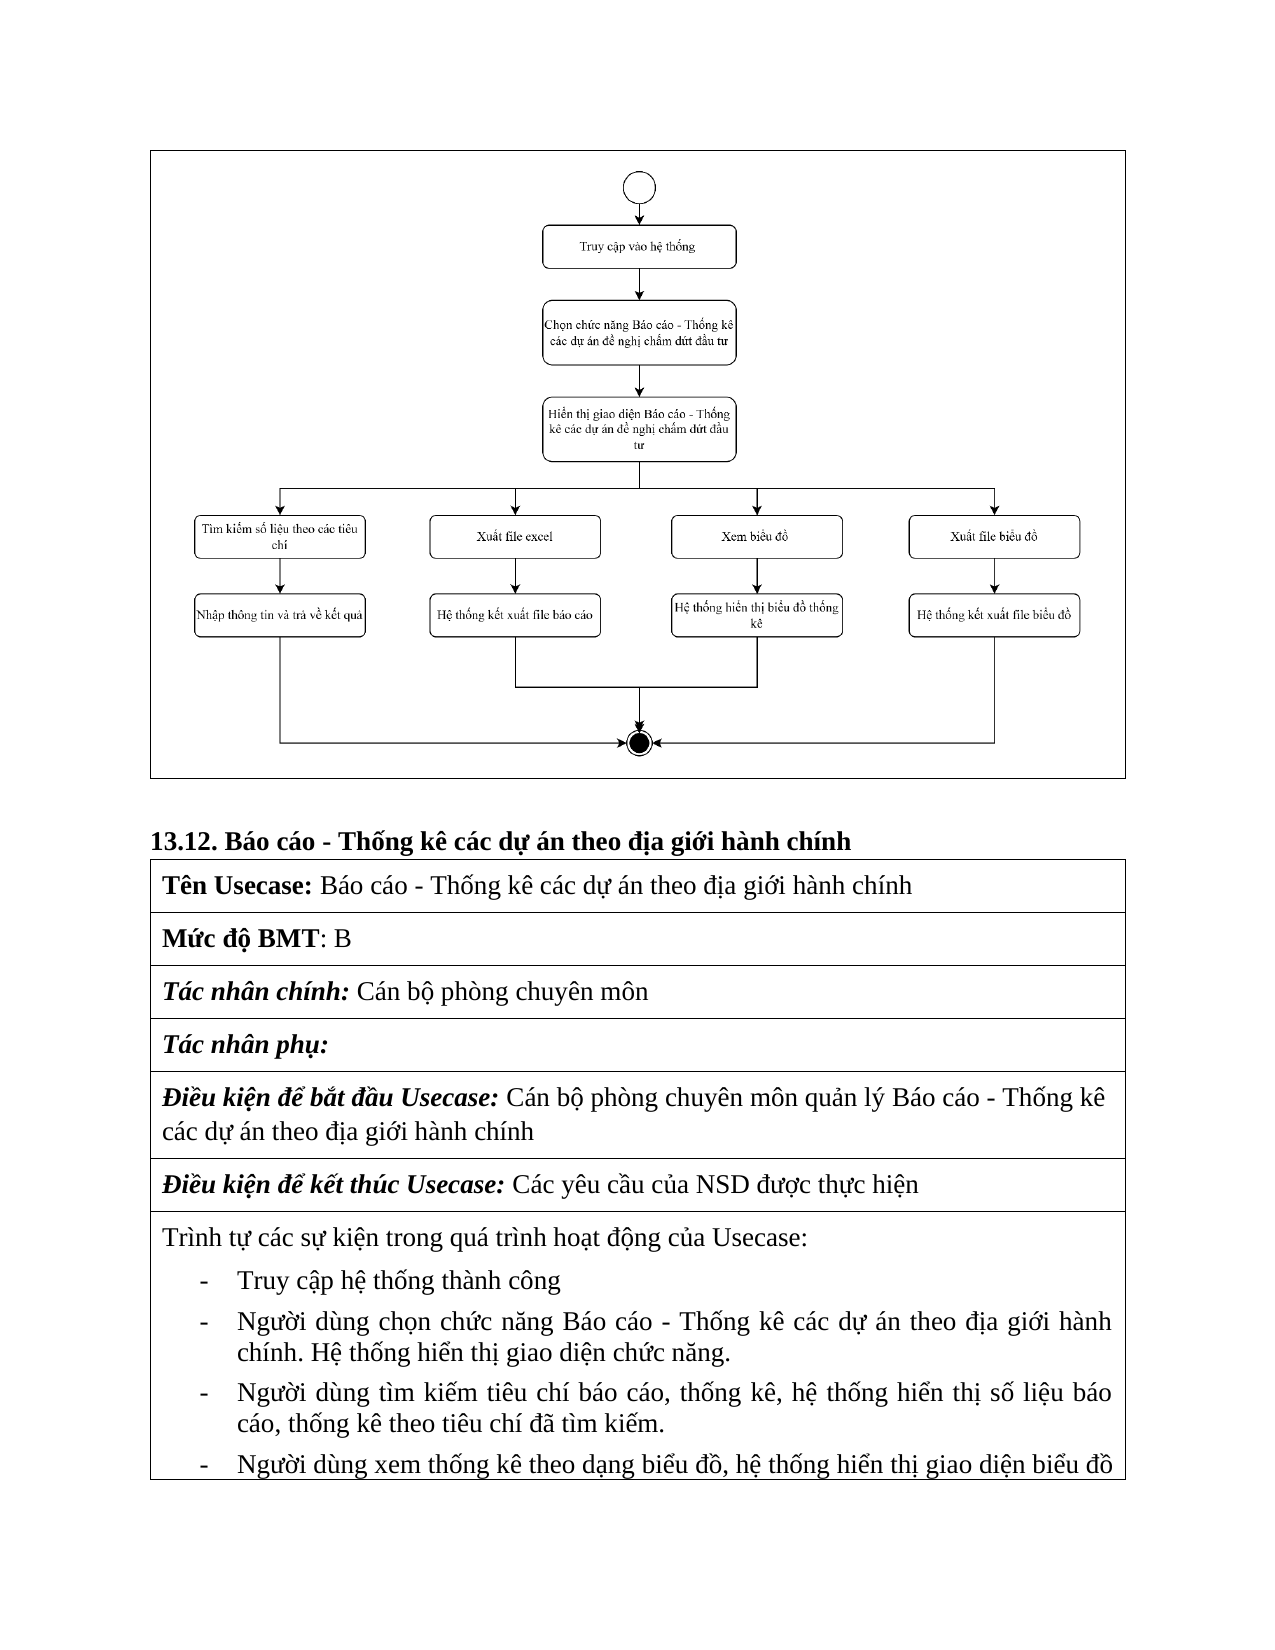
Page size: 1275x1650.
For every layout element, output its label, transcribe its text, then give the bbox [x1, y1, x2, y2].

picture [183, 160, 1092, 767]
table_header Tên Usecase: Báo cáo - Thống kê các dự án theo địa giới hành chính [151, 860, 1125, 912]
table_cell Mức độ BMT: B [151, 913, 1125, 965]
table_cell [151, 1212, 1125, 1479]
table_cell Tác nhân chính: Cán bộ phòng chuyên môn [151, 966, 1125, 1018]
table_cell Sơ đồ hoạt động: [151, 151, 1125, 778]
table_cell Điều kiện để bắt đầu Usecase: Cán bộ phòng chuyên môn quản lý Báo cáo - Thống kê các dự án theo địa giới hành chính [151, 1072, 1125, 1158]
table_cell Tác nhân phụ: [151, 1019, 1125, 1071]
subtitle 13.12. Báo cáo - Thống kê các dự án theo địa giới hành chính [150, 826, 1125, 857]
table_cell Điều kiện để kết thúc Usecase: Các yêu cầu của NSD được thực hiện [151, 1159, 1125, 1211]
